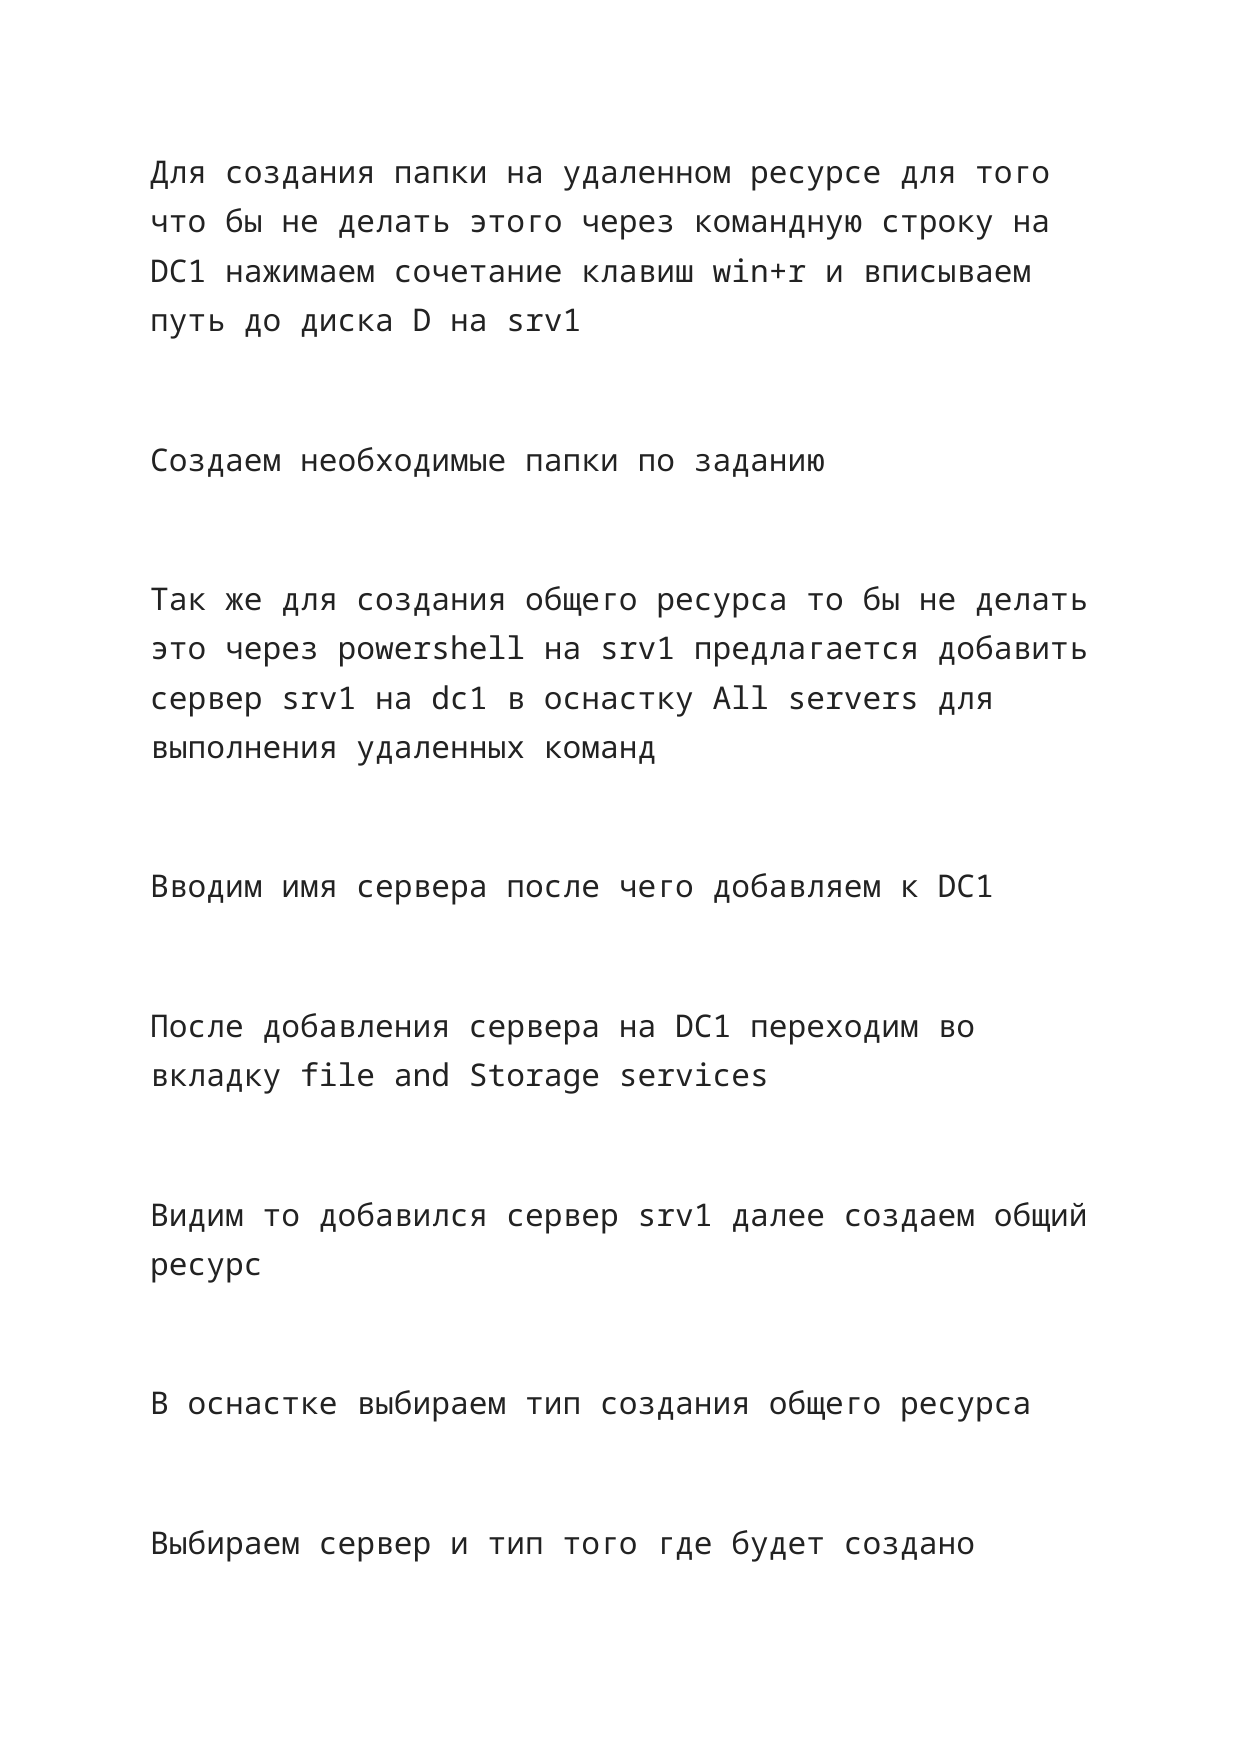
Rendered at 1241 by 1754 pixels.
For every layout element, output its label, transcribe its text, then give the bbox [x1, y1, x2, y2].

text Видим то добавился сервер srv1 далее создаем общий ресурс [150, 1192, 1090, 1284]
text В оснастке выбираем тип создания общего ресурса [150, 1381, 1090, 1424]
text Создаем необходимые папки по заданию [150, 437, 1090, 480]
text Выбираем сервер и тип того где будет создано [150, 1521, 1090, 1563]
text Вводим имя сервера после чего добавляем к DC1 [150, 864, 1090, 907]
text Для создания папки на удаленном ресурсе для того что бы не делать этого через командную строку на DC1 нажимаем сочетание клавиш win+r и вписываем путь до диска D на srv1 [150, 150, 1090, 341]
text После добавления сервера на DC1 переходим во вкладку file and Storage services [150, 1004, 1090, 1096]
text Так же для создания общего ресурса то бы не делать это через powershell на srv1 предлагается добавить сервер srv1 на dc1 в оснастку All servers для выполнения удаленных команд [150, 577, 1090, 768]
